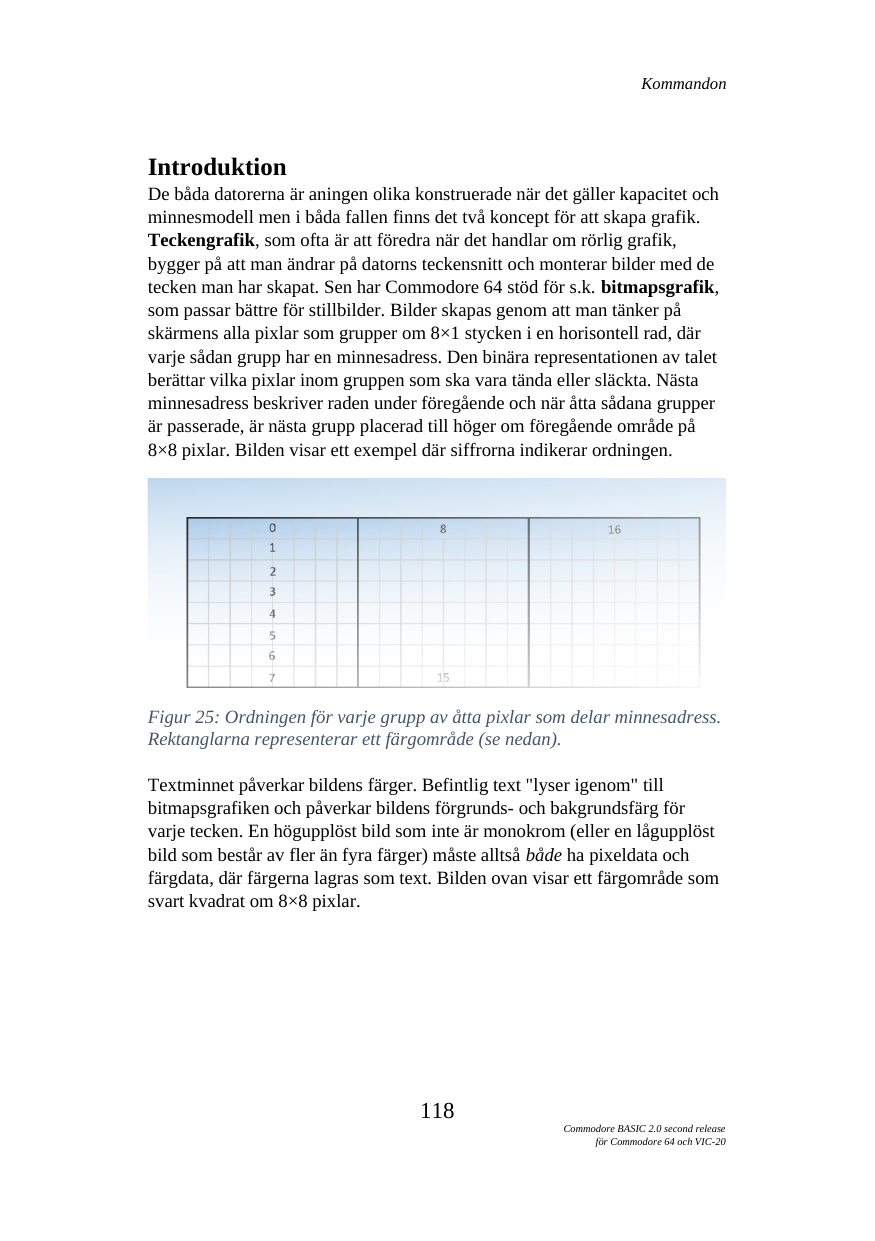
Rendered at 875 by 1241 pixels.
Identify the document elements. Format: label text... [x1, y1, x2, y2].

picture [147, 478, 727, 688]
text Figur 25: Ordningen för varje grupp av åtta pixlar som delar minnesadress. Rektanglarna representerar ett färgområde (se nedan). [148, 706, 726, 749]
subtitle Introduktion [148, 152, 726, 181]
text De båda datorerna är aningen olika konstruerade när det gäller kapacitet och minnesmodell men i båda fallen finns det två koncept för att skapa grafik. Teckengrafik, som ofta är att föredra när det handlar om rörlig grafik, bygger på att man ändrar på datorns teckensnitt och monterar bilder med de tecken man har skapat. Sen har Commodore 64 stöd för s.k. bitmapsgrafik, som passar bättre för stillbilder. Bilder skapas genom att man tänker på skärmens alla pixlar som grupper om 8×1 stycken i en horisontell rad, där varje sådan grupp har en minnesadress. Den binära representationen av talet berättar vilka pixlar inom gruppen som ska vara tända eller släckta. Nästa minnesadress beskriver raden under föregående och när åtta sådana grupper är passerade, är nästa grupp placerad till höger om föregående område på 8×8 pixlar. Bilden visar ett exempel där siffrorna indikerar ordningen. [148, 183, 726, 460]
text Textminnet påverkar bildens färger. Befintlig text "lyser igenom" till bitmapsgrafiken och påverkar bildens förgrunds- och bakgrundsfärg för varje tecken. En högupplöst bild som inte är monokrom (eller en lågupplöst bild som består av fler än fyra färger) måste alltså både ha pixeldata och färgdata, där färgerna lagras som text. Bilden ovan visar ett färgområde som svart kvadrat om 8×8 pixlar. [148, 774, 726, 912]
